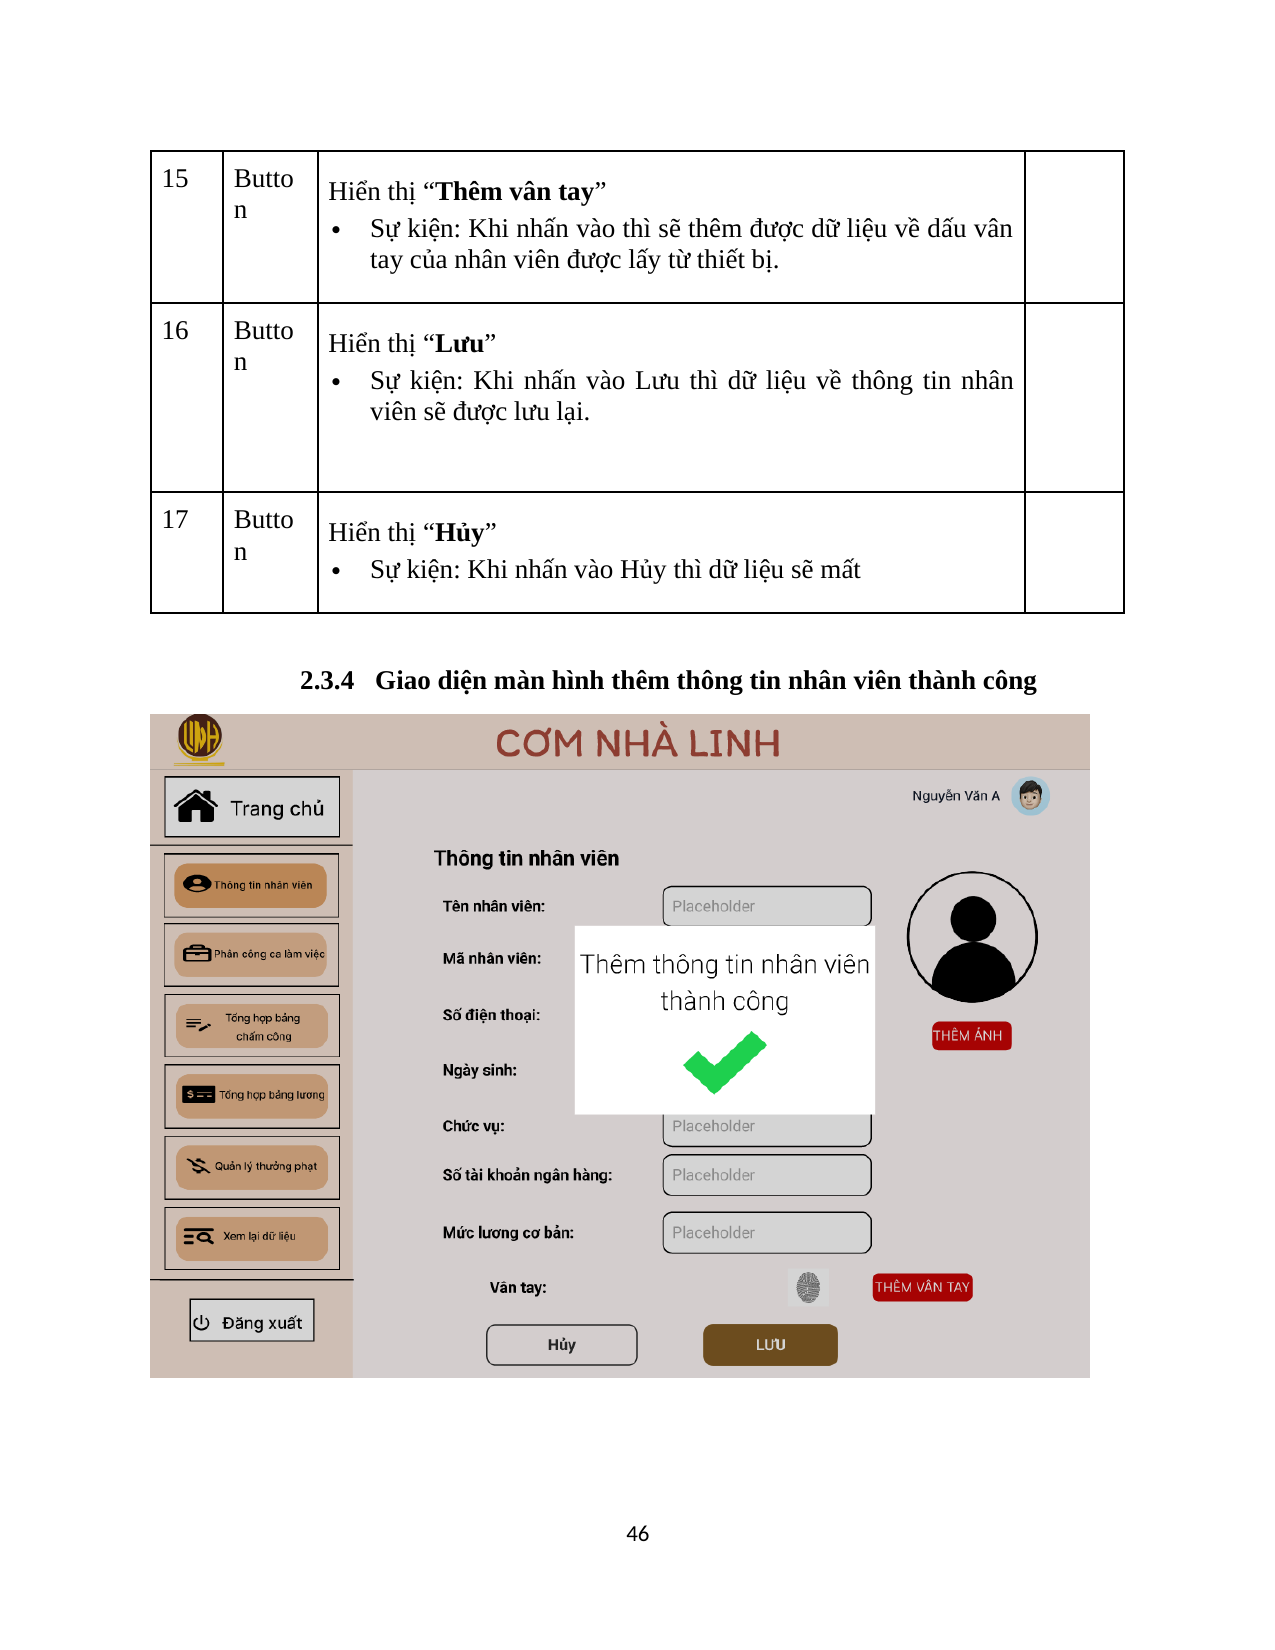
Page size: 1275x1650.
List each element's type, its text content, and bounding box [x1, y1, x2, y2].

table_cell [1026, 152, 1123, 302]
table_cell Hiển thị “Hủy” Sự kiện: Khi nhấn vào Hủy thì dữ liệu sẽ mất [319, 493, 1024, 612]
table_cell 16 [152, 304, 222, 491]
table_cell [1026, 304, 1123, 491]
table_cell Button [224, 304, 317, 491]
table_cell Button [224, 152, 317, 302]
table_cell Hiển thị “Thêm vân tay” Sự kiện: Khi nhấn vào thì sẽ thêm được dữ liệu về dấu vân tay của nhân viên được lấy từ thiết bị. [319, 152, 1024, 302]
list Giao diện màn hình thêm thông tin nhân viên thành công [300, 664, 1125, 695]
table_cell Button [224, 493, 317, 612]
table_cell Hiển thị “Lưu” Sự kiện: Khi nhấn vào Lưu thì dữ liệu về thông tin nhân viên sẽ được lưu lại. [319, 304, 1024, 491]
table_cell 17 [152, 493, 222, 612]
table_cell 15 [152, 152, 222, 302]
picture [150, 714, 1090, 1378]
table_cell [1026, 493, 1123, 612]
